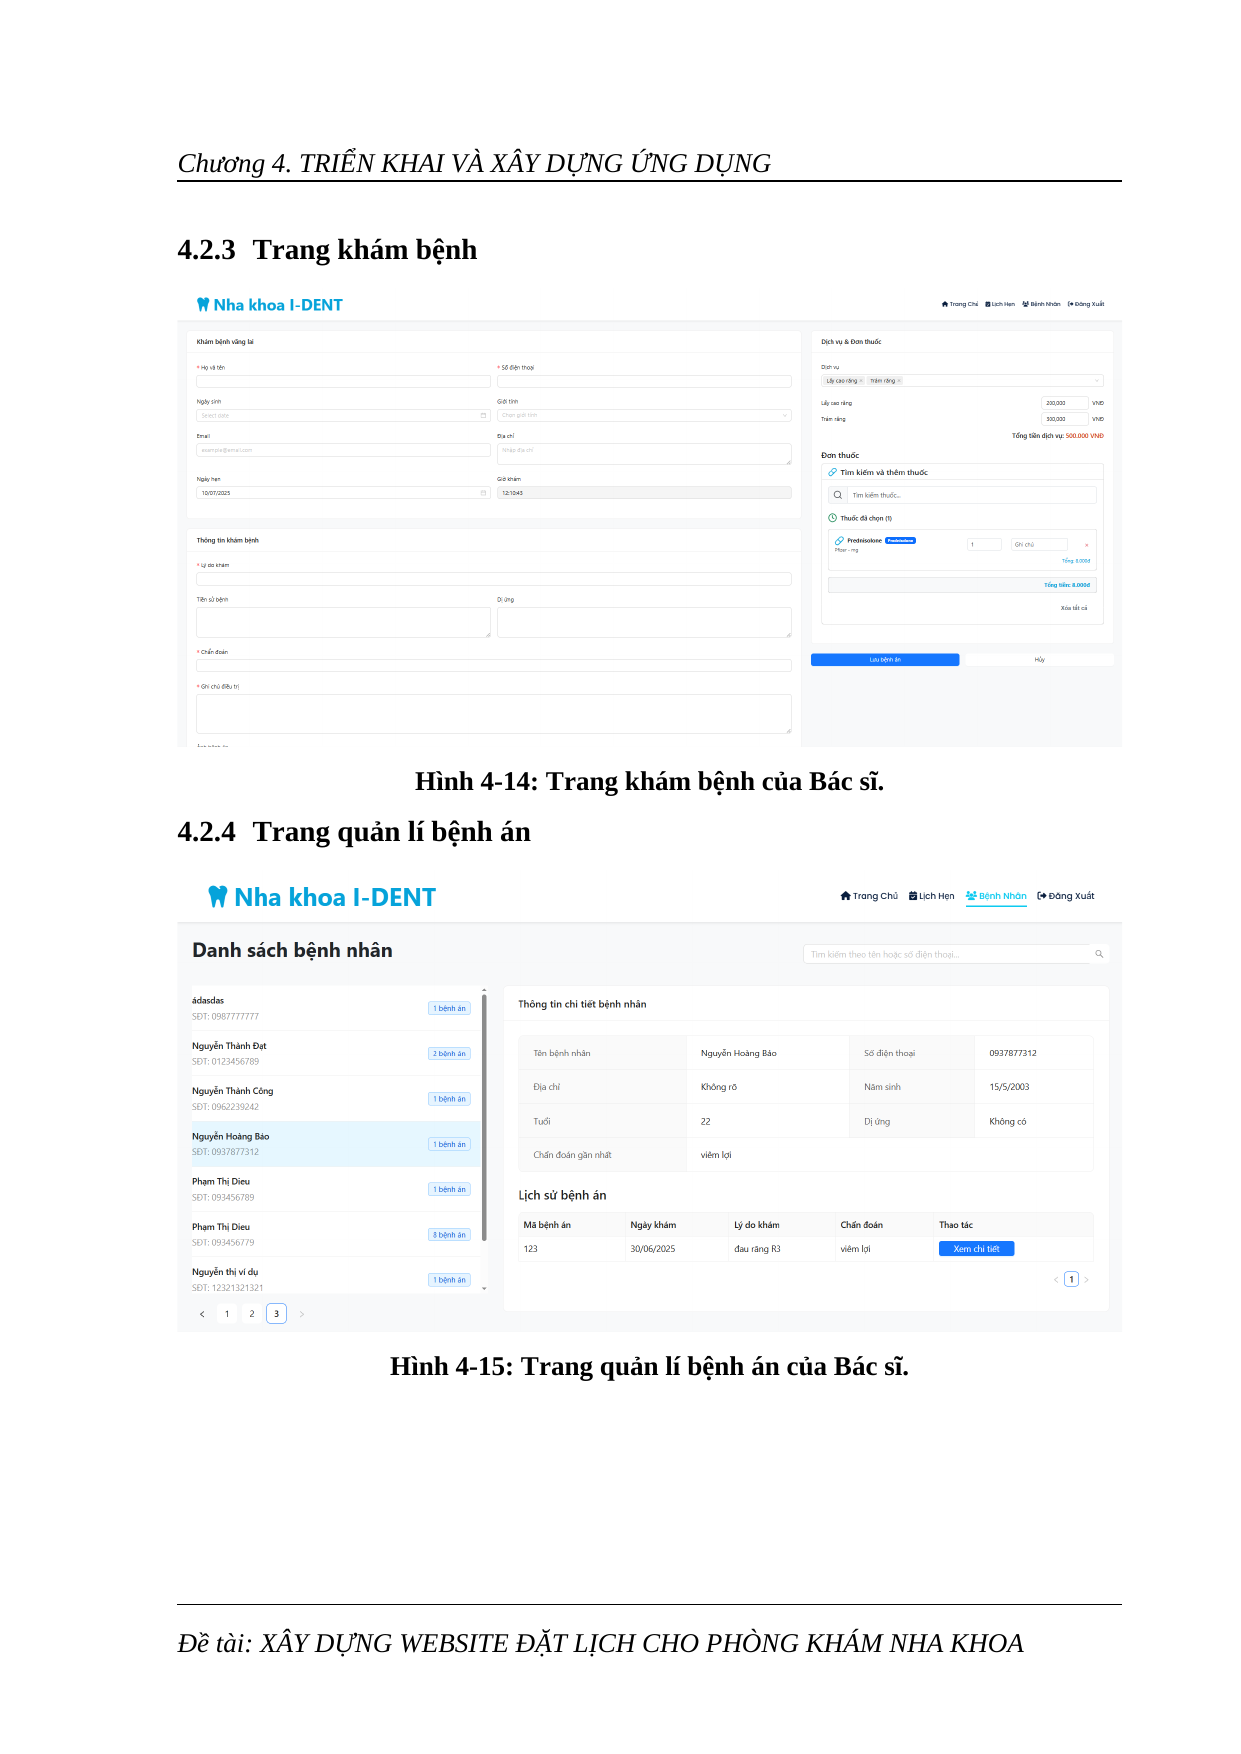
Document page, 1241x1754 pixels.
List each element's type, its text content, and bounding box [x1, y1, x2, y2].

list Trang quản lí bệnh án [177, 814, 1122, 848]
picture [177, 288, 1123, 747]
text Hình 4-14: Trang khám bệnh của Bác sĩ. [177, 765, 1122, 796]
list Trang khám bệnh [177, 232, 1122, 266]
text Hình 4-15: Trang quản lí bệnh án của Bác sĩ. [177, 1351, 1122, 1382]
picture [177, 870, 1123, 1332]
